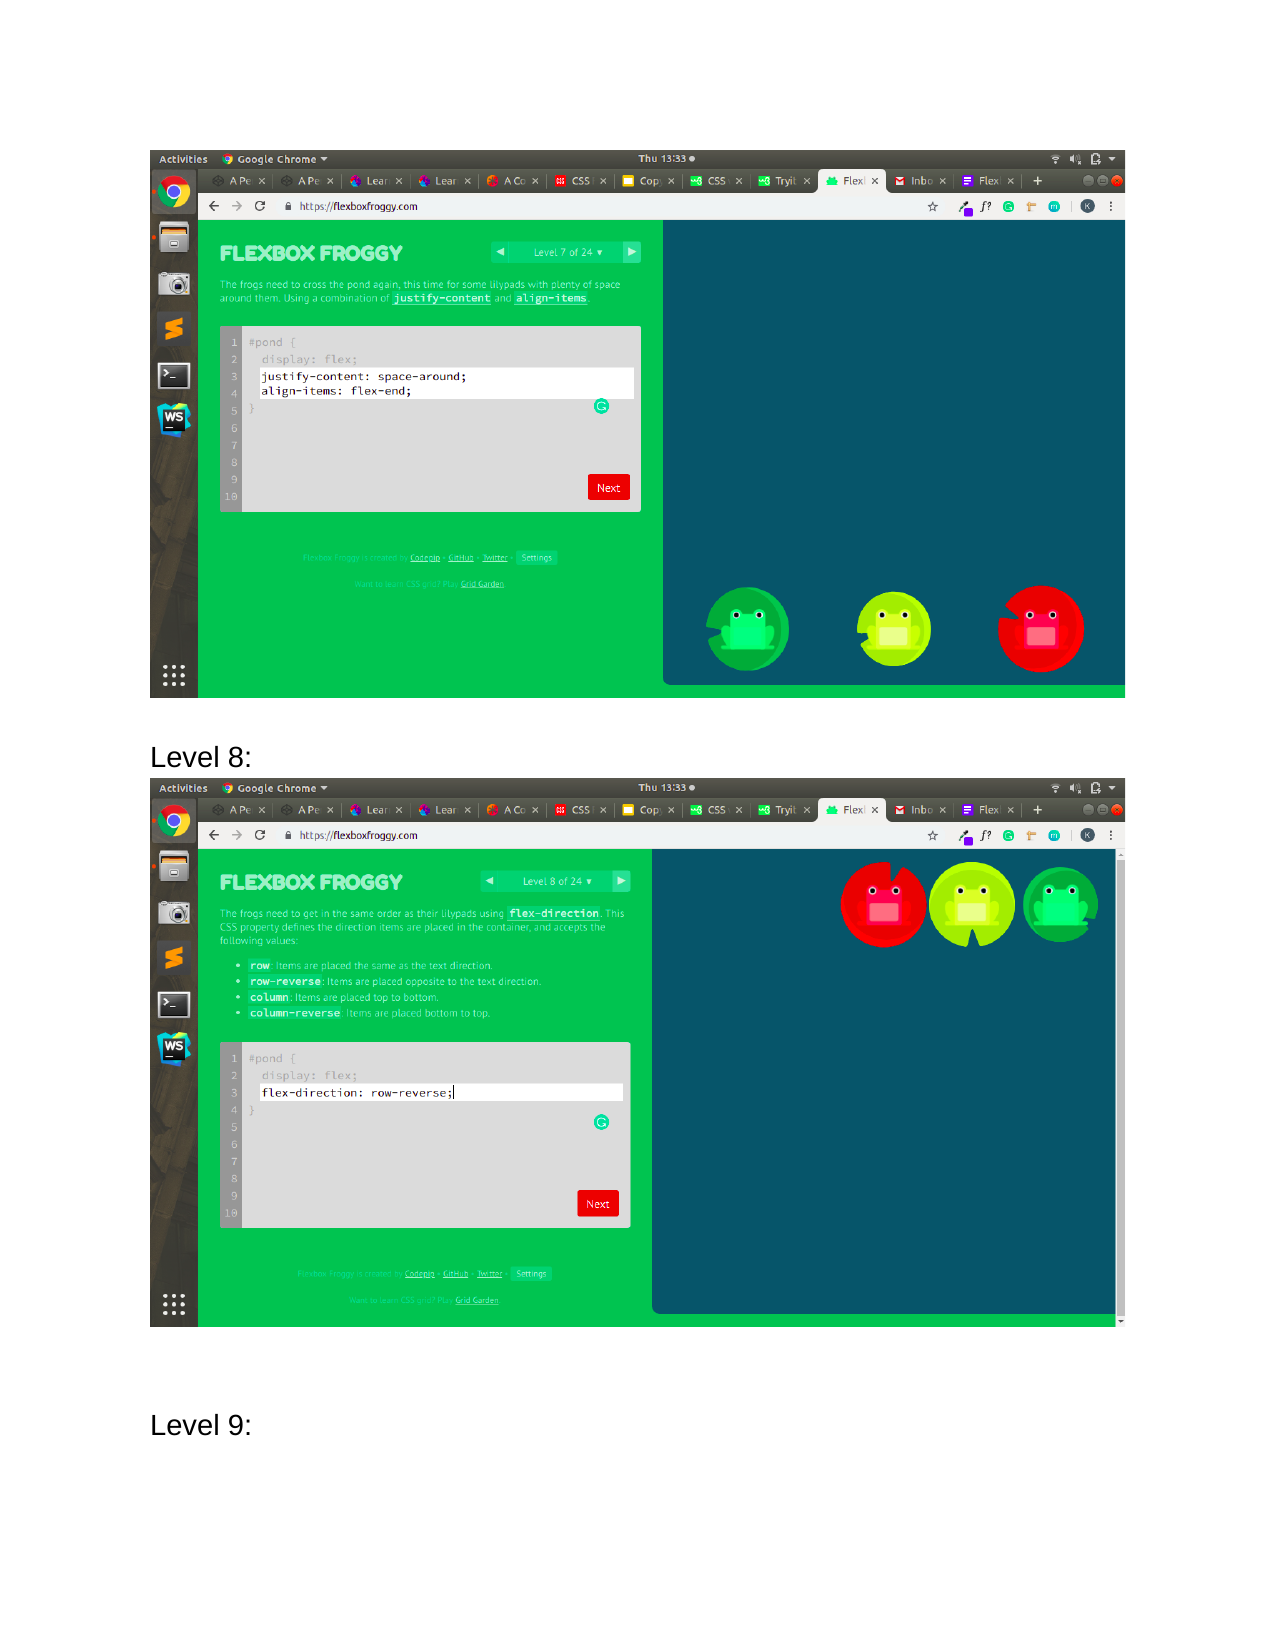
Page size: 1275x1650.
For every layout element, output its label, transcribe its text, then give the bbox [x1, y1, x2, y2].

picture [150, 778, 1125, 1327]
picture [707, 588, 788, 670]
text Level 9: [150, 1408, 1125, 1441]
text Level 8: [150, 740, 1125, 774]
picture [858, 592, 930, 665]
picture [999, 586, 1084, 672]
picture [150, 150, 1125, 698]
